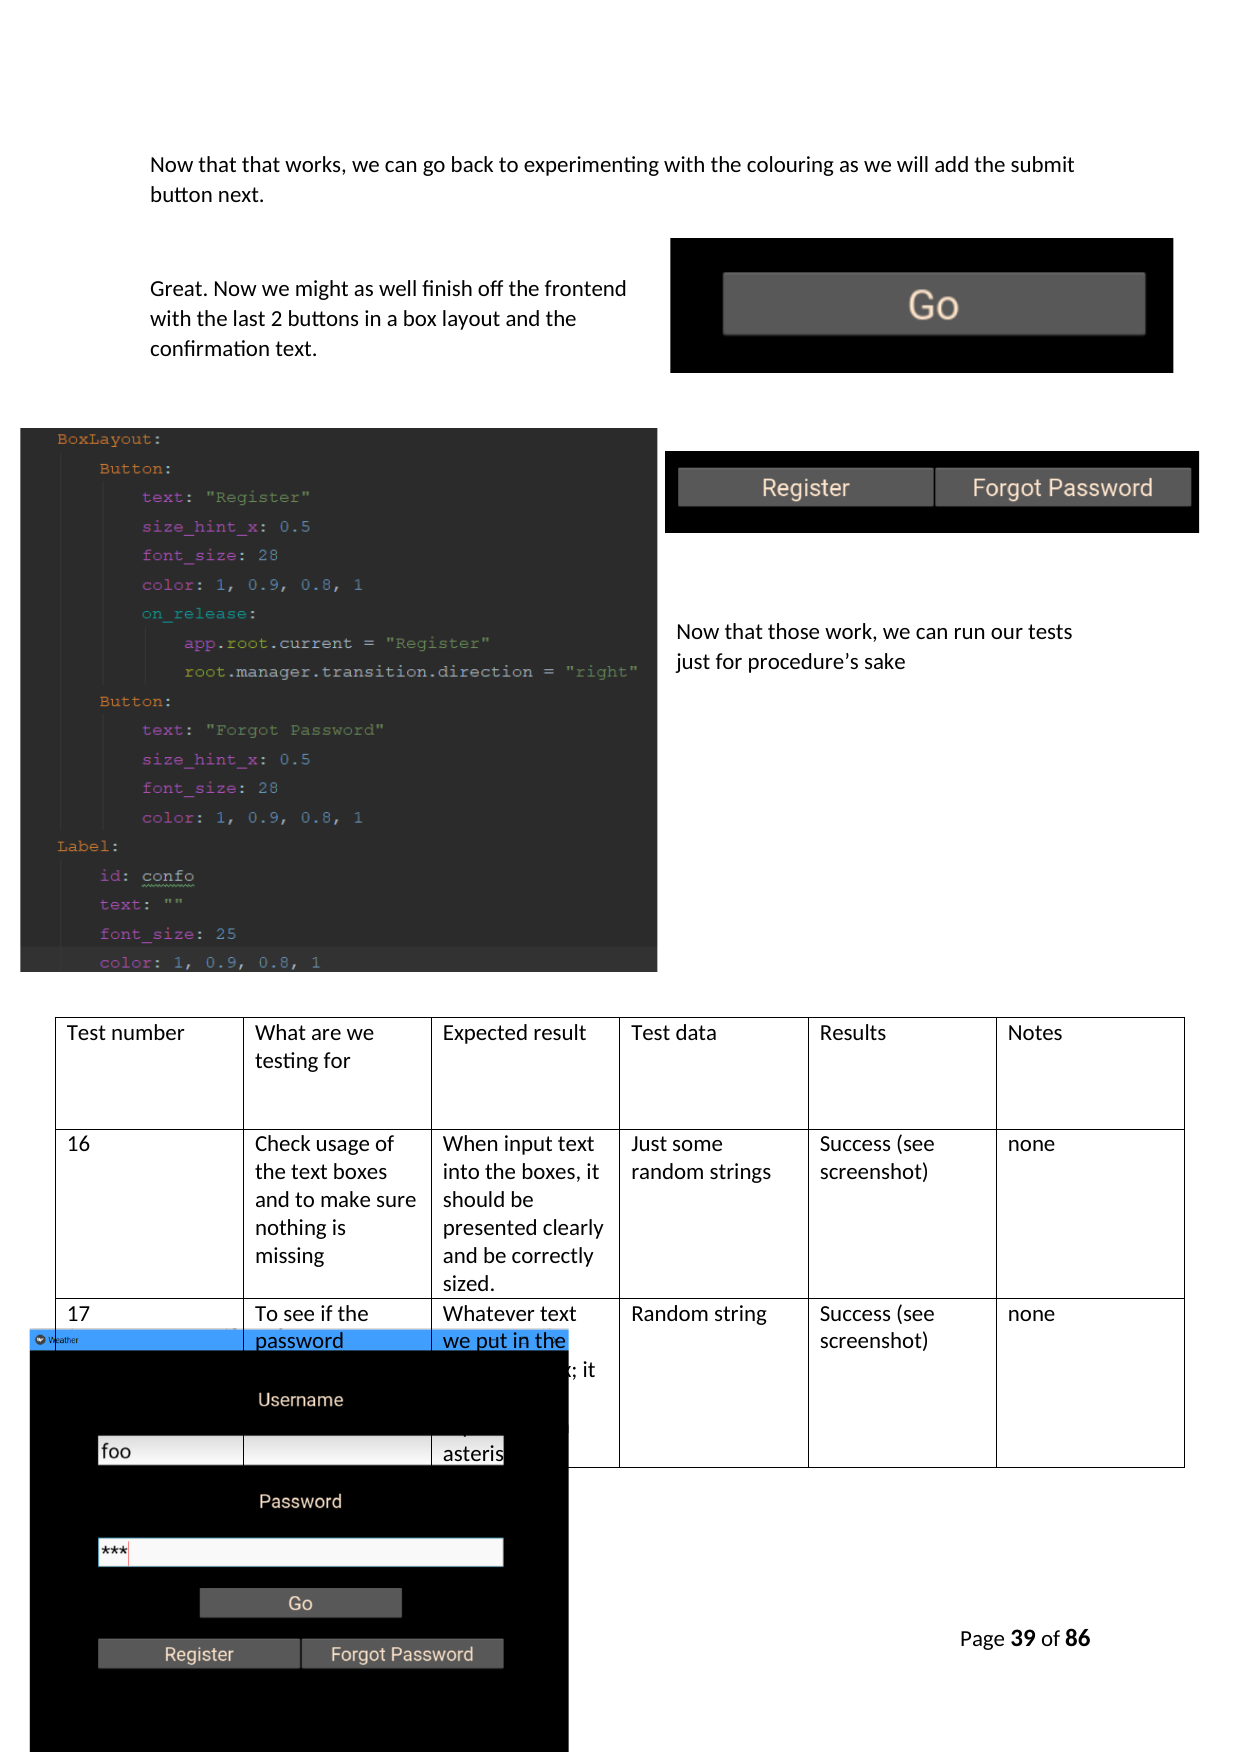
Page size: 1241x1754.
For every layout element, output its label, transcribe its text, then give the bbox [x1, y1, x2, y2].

text Great. Now we might as well finish off the frontend with the last 2 buttons in a box layout and the confirmation text. [150, 274, 670, 362]
text Now that those work, we can run our tests just for procedure’s sake [658, 617, 1090, 676]
table_cell Success (see screenshot) [809, 1299, 996, 1467]
table_cell Success (see screenshot) [809, 1130, 996, 1298]
picture [670, 238, 1174, 373]
table_cell none [997, 1130, 1184, 1298]
table_header Test number [56, 1018, 243, 1128]
table_header Test data [620, 1018, 808, 1128]
table_cell none [997, 1299, 1184, 1467]
table_header Expected result [432, 1018, 619, 1128]
table_cell Check usage of the text boxes and to make sure nothing is missing [244, 1130, 431, 1298]
text Now that that works, we can go back to experimenting with the colouring as we will add the submit button next. [150, 150, 1090, 208]
table_header Notes [997, 1018, 1184, 1128]
table_cell Random string [620, 1299, 808, 1467]
table_header What are we testing for [244, 1018, 431, 1128]
table_cell To see if the password formatting works [244, 1299, 431, 1467]
picture [28, 1328, 569, 1750]
table_header Results [809, 1018, 996, 1128]
table_cell Whatever text we put in the password box; it should be replaced with asterisks. [432, 1299, 619, 1467]
table_cell 17 [56, 1299, 243, 1467]
table_cell When input text into the boxes, it should be presented clearly and be correctly sized. [432, 1130, 619, 1298]
picture [20, 428, 658, 972]
table_cell 16 [56, 1130, 243, 1298]
picture [665, 451, 1200, 533]
table_cell Just some random strings [620, 1130, 808, 1298]
